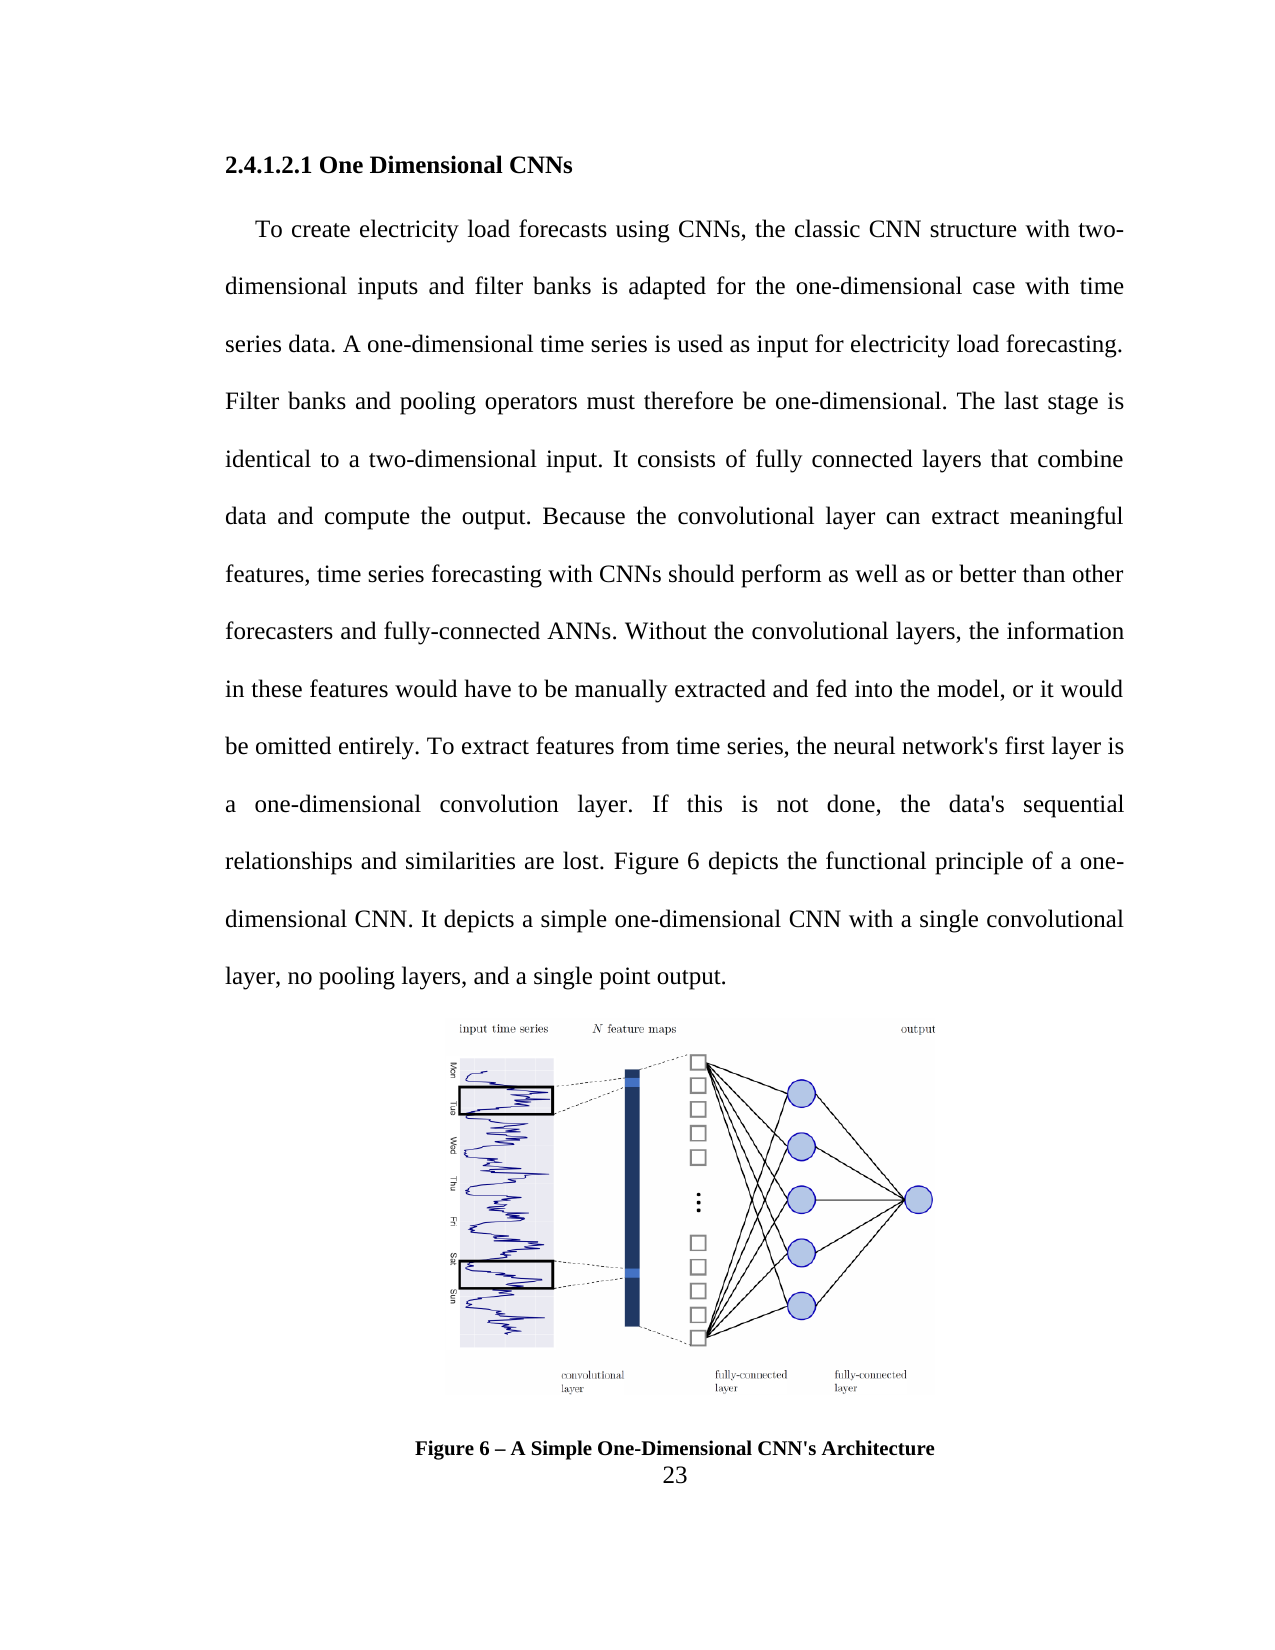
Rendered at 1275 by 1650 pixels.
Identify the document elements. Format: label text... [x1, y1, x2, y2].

text To create electricity load forecasts using CNNs, the classic CNN structure with two-dimensional inputs and filter banks is adapted for the one-dimensional case with time series data. A one-dimensional time series is used as input for electricity load forecasting. Filter banks and pooling operators must therefore be one-dimensional. The last stage is identical to a two-dimensional input. It consists of fully connected layers that combine data and compute the output. Because the convolutional layer can extract meaningful features, time series forecasting with CNNs should perform as well as or better than other forecasters and fully-connected ANNs. Without the convolutional layers, the information in these features would have to be manually extracted and fed into the model, or it would be omitted entirely. To extract features from time series, the neural network's first layer is a one-dimensional convolution layer. If this is not done, the data's sequential relationships and similarities are lost. Figure 6 depicts the functional principle of a one-dimensional CNN. It depicts a simple one-dimensional CNN with a single convolutional layer, no pooling layers, and a single point output. [225, 214, 1125, 990]
subtitle 2.4.1.2.1 One Dimensional CNNs [225, 150, 1125, 179]
text Figure 6 – A Simple One-Dimensional CNN's Architecture [225, 1436, 1125, 1460]
picture [444, 1018, 936, 1395]
